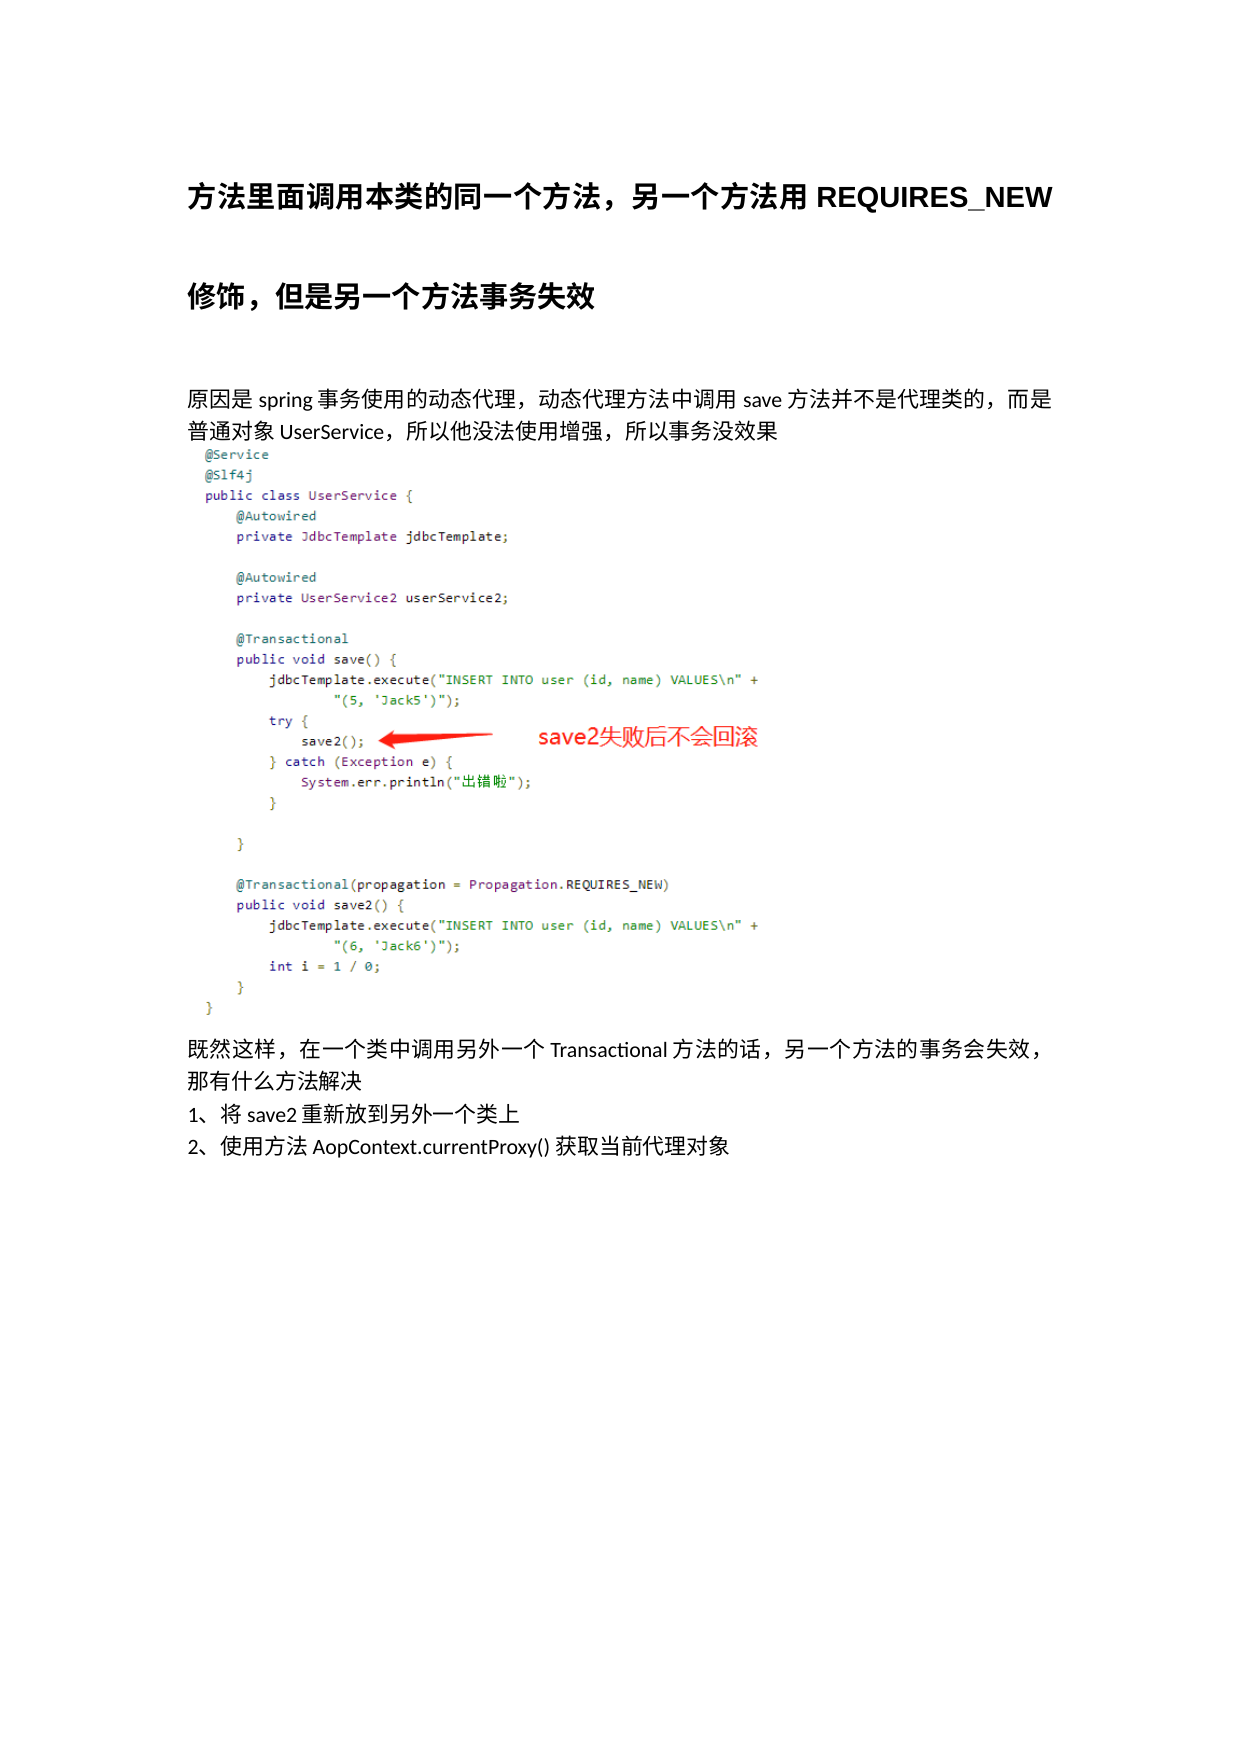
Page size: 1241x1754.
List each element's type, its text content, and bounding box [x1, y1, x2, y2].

list 将save2重新放到另外一个类上 [187, 1096, 1053, 1129]
text 既然这样，在一个类中调用另外一个Transactional方法的话，另一个方法的事务会失效，那有什么方法解决 [187, 1031, 1053, 1096]
text 原因是spring事务使用的动态代理，动态代理方法中调用save方法并不是代理类的，而是普通对象UserService，所以他没法使用增强，所以事务没效果 [187, 381, 1053, 446]
picture [187, 446, 1052, 1030]
list 使用方法AopContext.currentProxy() 获取当前代理对象 [187, 1129, 1053, 1161]
subtitle 方法里面调用本类的同一个方法，另一个方法用REQUIRES_NEW修饰，但是另一个方法事务失效 [187, 162, 1053, 328]
